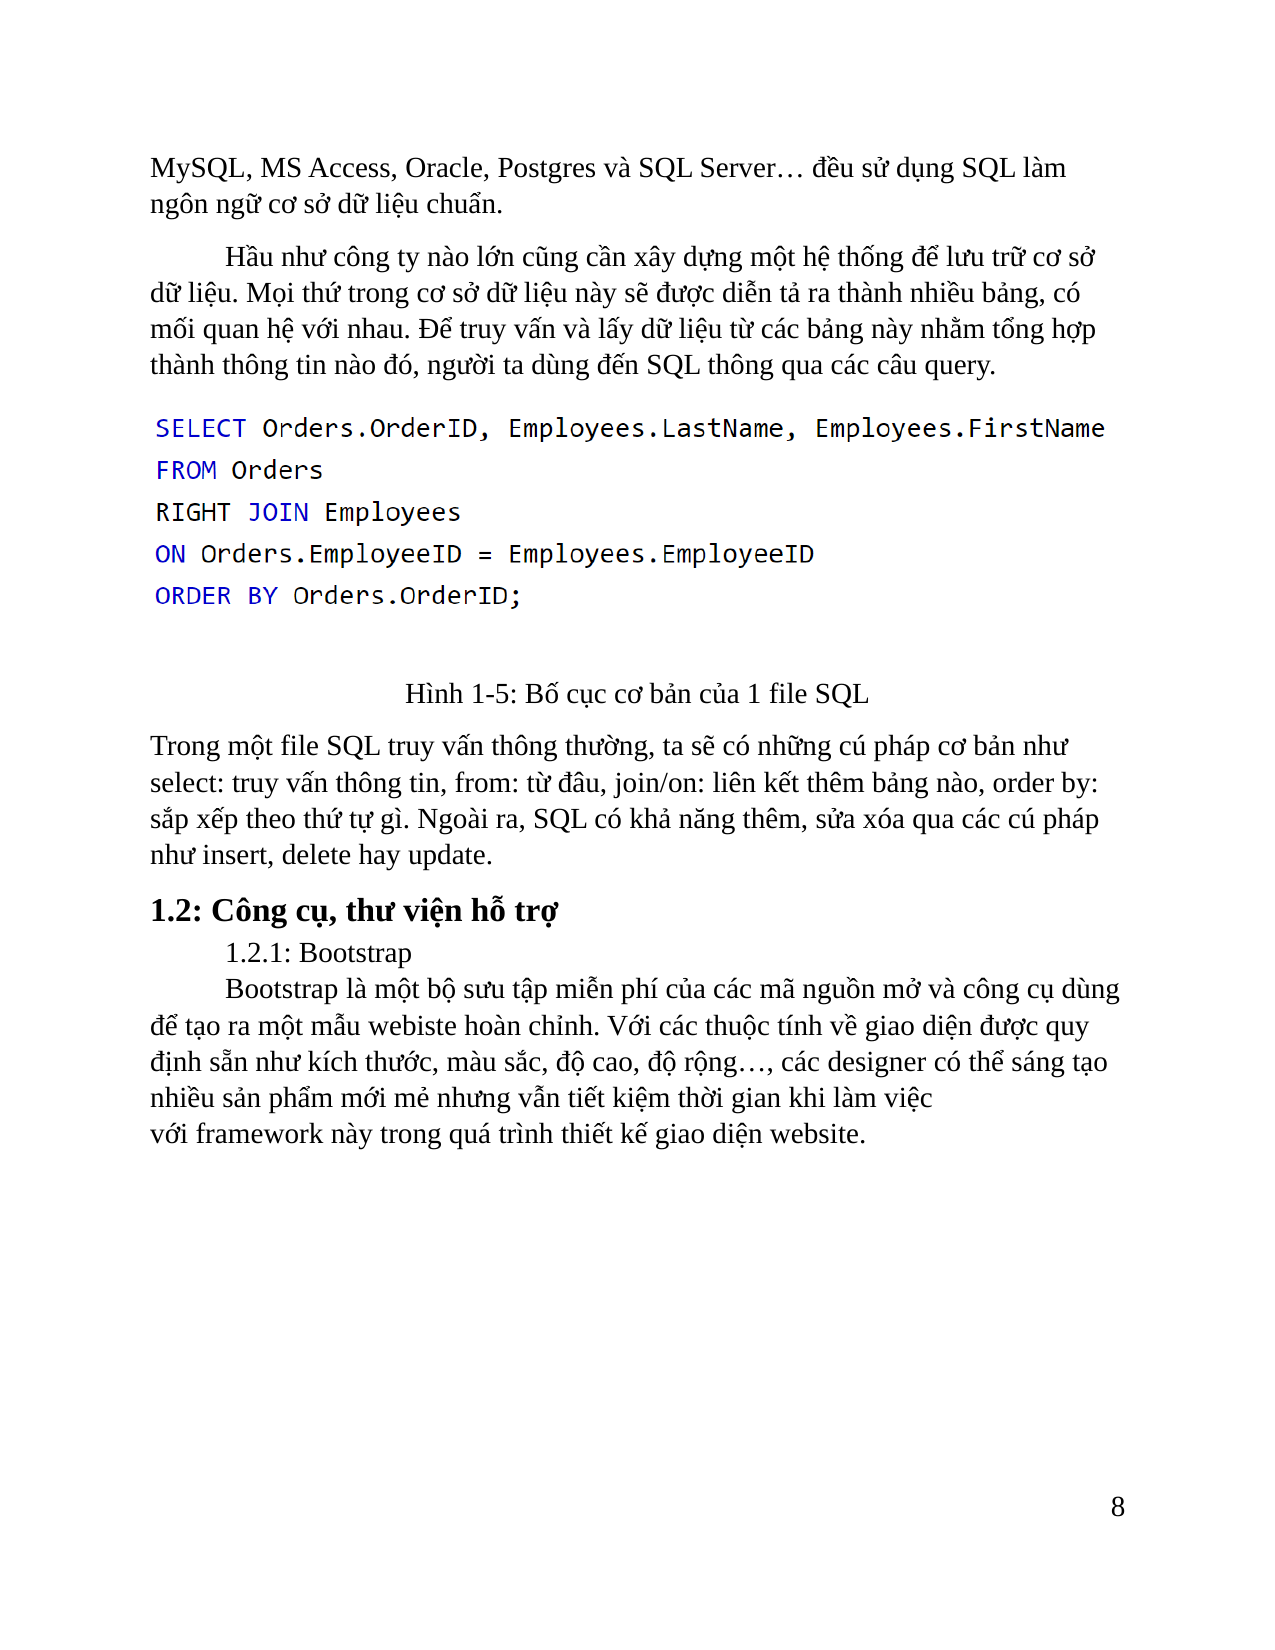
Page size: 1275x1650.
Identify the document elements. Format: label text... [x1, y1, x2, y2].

text Hầu như công ty nào lớn cũng cần xây dựng một hệ thống để lưu trữ cơ sở dữ liệu. Mọi thứ trong cơ sở dữ liệu này sẽ được diễn tả ra thành nhiều bảng, có mối quan hệ với nhau. Để truy vấn và lấy dữ liệu từ các bảng này nhằm tổng hợp thành thông tin nào đó, người ta dùng đến SQL thông qua các câu query. [150, 239, 1125, 381]
text Hình 1-5: Bố cục cơ bản của 1 file SQL [150, 676, 1125, 709]
text Trong một file SQL truy vấn thông thường, ta sẽ có những cú pháp cơ bản như select: truy vấn thông tin, from: từ đâu, join/on: liên kết thêm bảng nào, order by: sắp xếp theo thứ tự gì. Ngoài ra, SQL có khả năng thêm, sửa xóa qua các cú pháp như insert, delete hay update. [150, 728, 1125, 871]
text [150, 150, 1125, 220]
subtitle 1.2.1: Bootstrap [150, 935, 1125, 969]
text Bootstrap là một bộ sưu tập miễn phí của các mã nguồn mở và công cụ dùng để tạo ra một mẫu webiste hoàn chỉnh. Với các thuộc tính về giao diện được quy định sẵn như kích thước, màu sắc, độ cao, độ rộng…, các designer có thể sáng tạo nhiều sản phẩm mới mẻ nhưng vẫn tiết kiệm thời gian khi làm việc với framework này trong quá trình thiết kế giao diện website. [150, 971, 1125, 1149]
subtitle 1.2: Công cụ, thư viện hỗ trợ [150, 890, 1125, 928]
picture [150, 400, 1125, 657]
